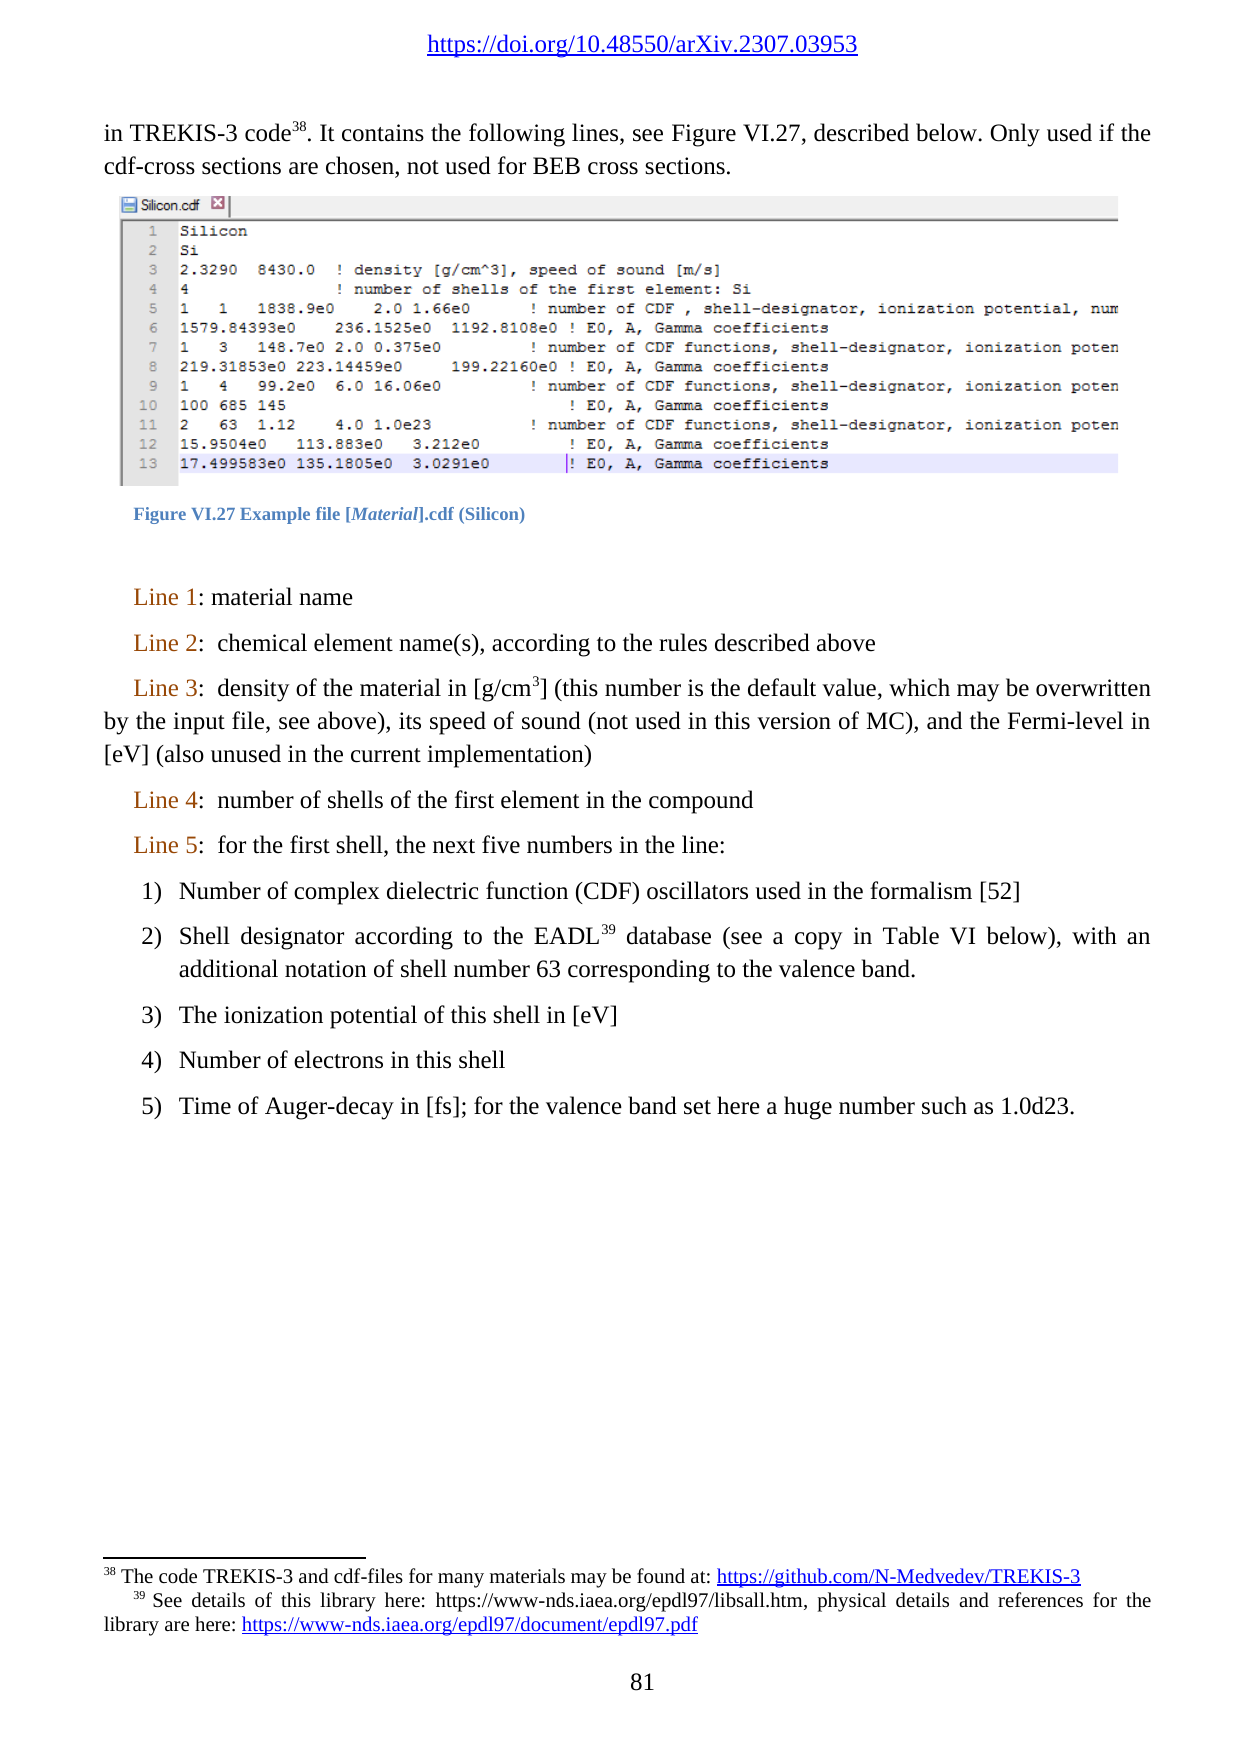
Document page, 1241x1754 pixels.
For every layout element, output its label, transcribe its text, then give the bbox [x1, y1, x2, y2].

text Line 4: number of shells of the first element in the compound [103, 785, 1152, 813]
list The ionization potential of this shell in [eV] [141, 1000, 1152, 1028]
list Number of electrons in this shell [141, 1045, 1152, 1074]
picture [118, 196, 1119, 486]
text Line 1: material name [103, 582, 1152, 611]
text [103, 118, 1152, 180]
list Number of complex dielectric function (CDF) oscillators used in the formalism [52] [141, 876, 1152, 904]
list Time of Auger-decay in [fs]; for the valence band set here a huge number such as 1.0d23. [141, 1091, 1152, 1119]
list Shell designator according to the EADL database (see a copy in Table VI below), with an additional notation of shell number 63 corresponding to the valence band. [141, 921, 1152, 983]
text Line 5: for the first shell, the next five numbers in the line: [103, 830, 1152, 859]
text Line 3: density of the material in [g/cm3] (this number is the default value, which may be overwritten by the input file, see above), its speed of sound (not used in this version of MC), and the Fermi-level in [eV] (also unused in the current implementation) [103, 673, 1152, 768]
text Line 2: chemical element name(s), according to the rules described above [103, 628, 1152, 656]
